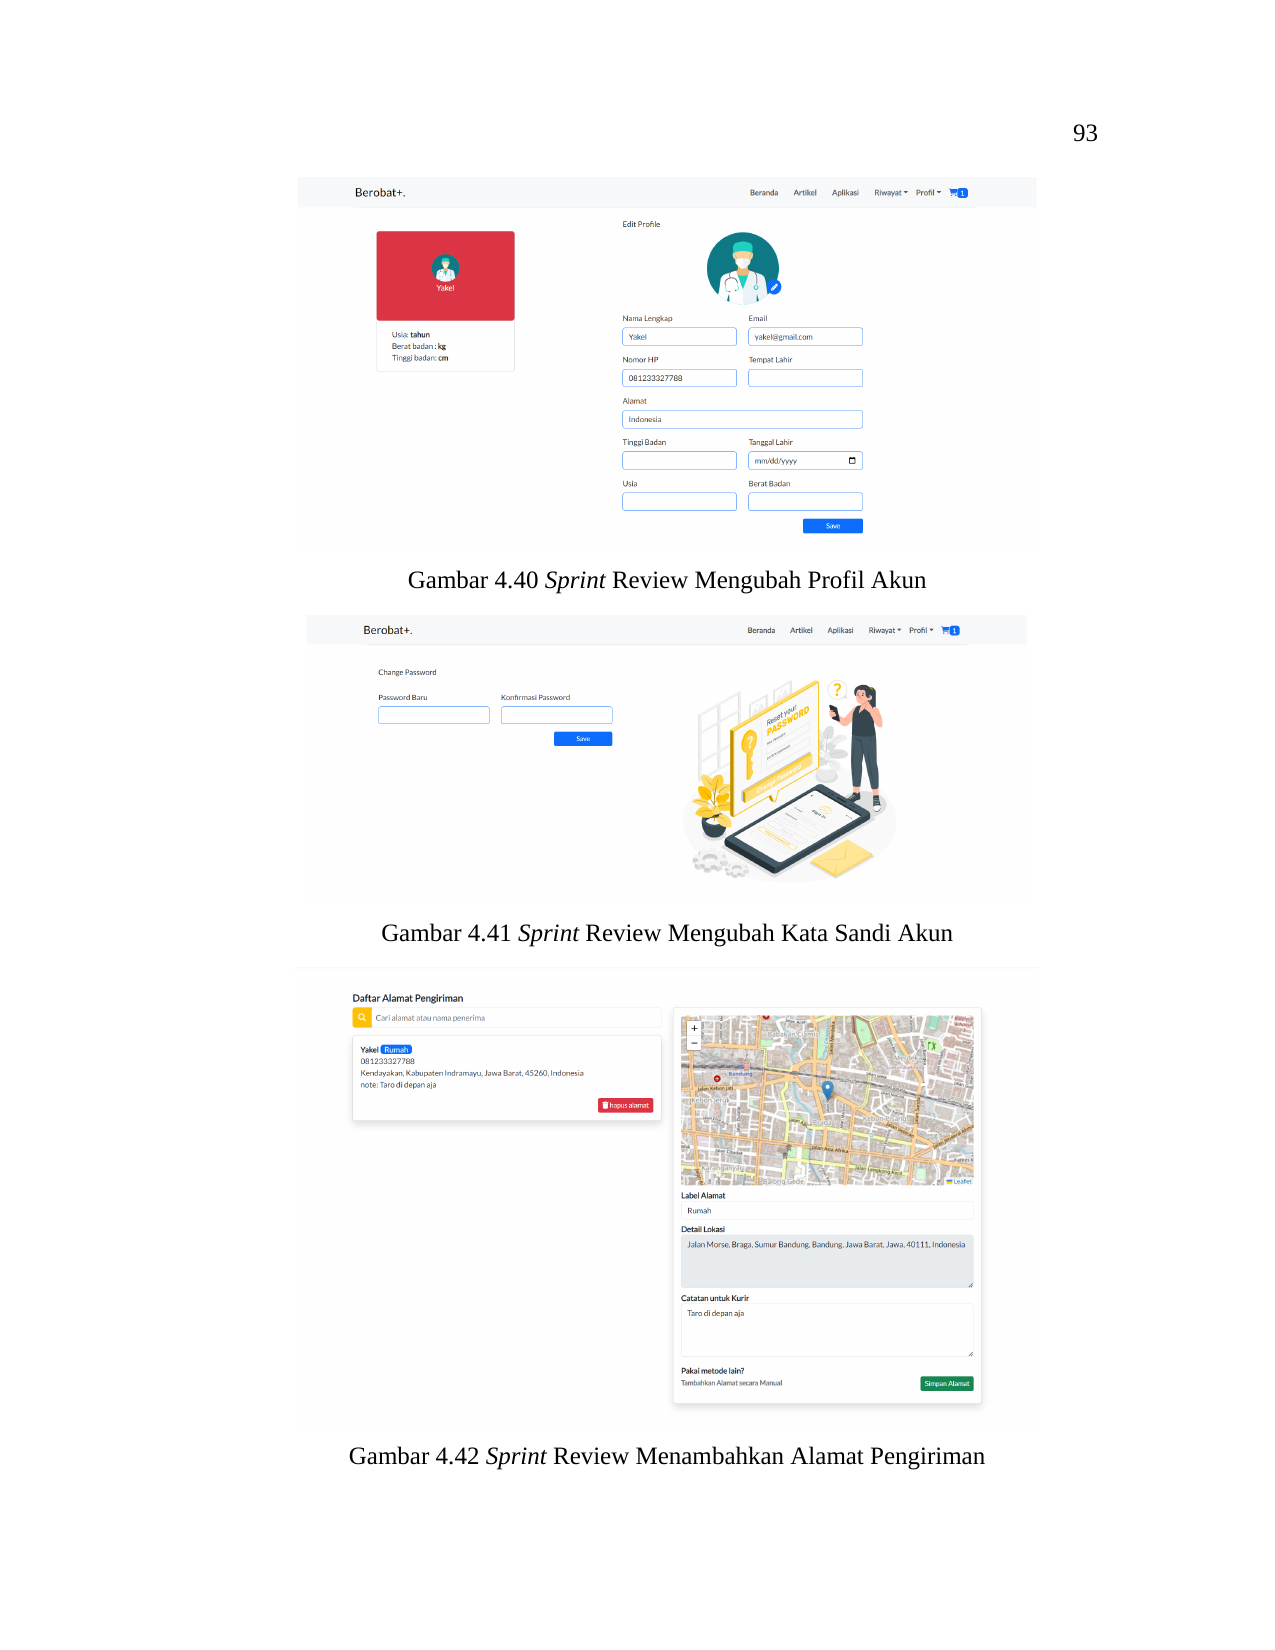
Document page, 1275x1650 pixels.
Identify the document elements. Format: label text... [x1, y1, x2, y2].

text Gambar 4.41 Sprint Review Mengubah Kata Sandi Akun [236, 918, 1098, 947]
picture [297, 177, 1037, 552]
text Gambar 4.42 Sprint Review Menambahkan Alamat Pengiriman [236, 1441, 1098, 1470]
text Gambar 4.40 Sprint Review Mengubah Profil Akun [236, 566, 1098, 594]
picture [307, 615, 1027, 904]
picture [294, 967, 1040, 1427]
